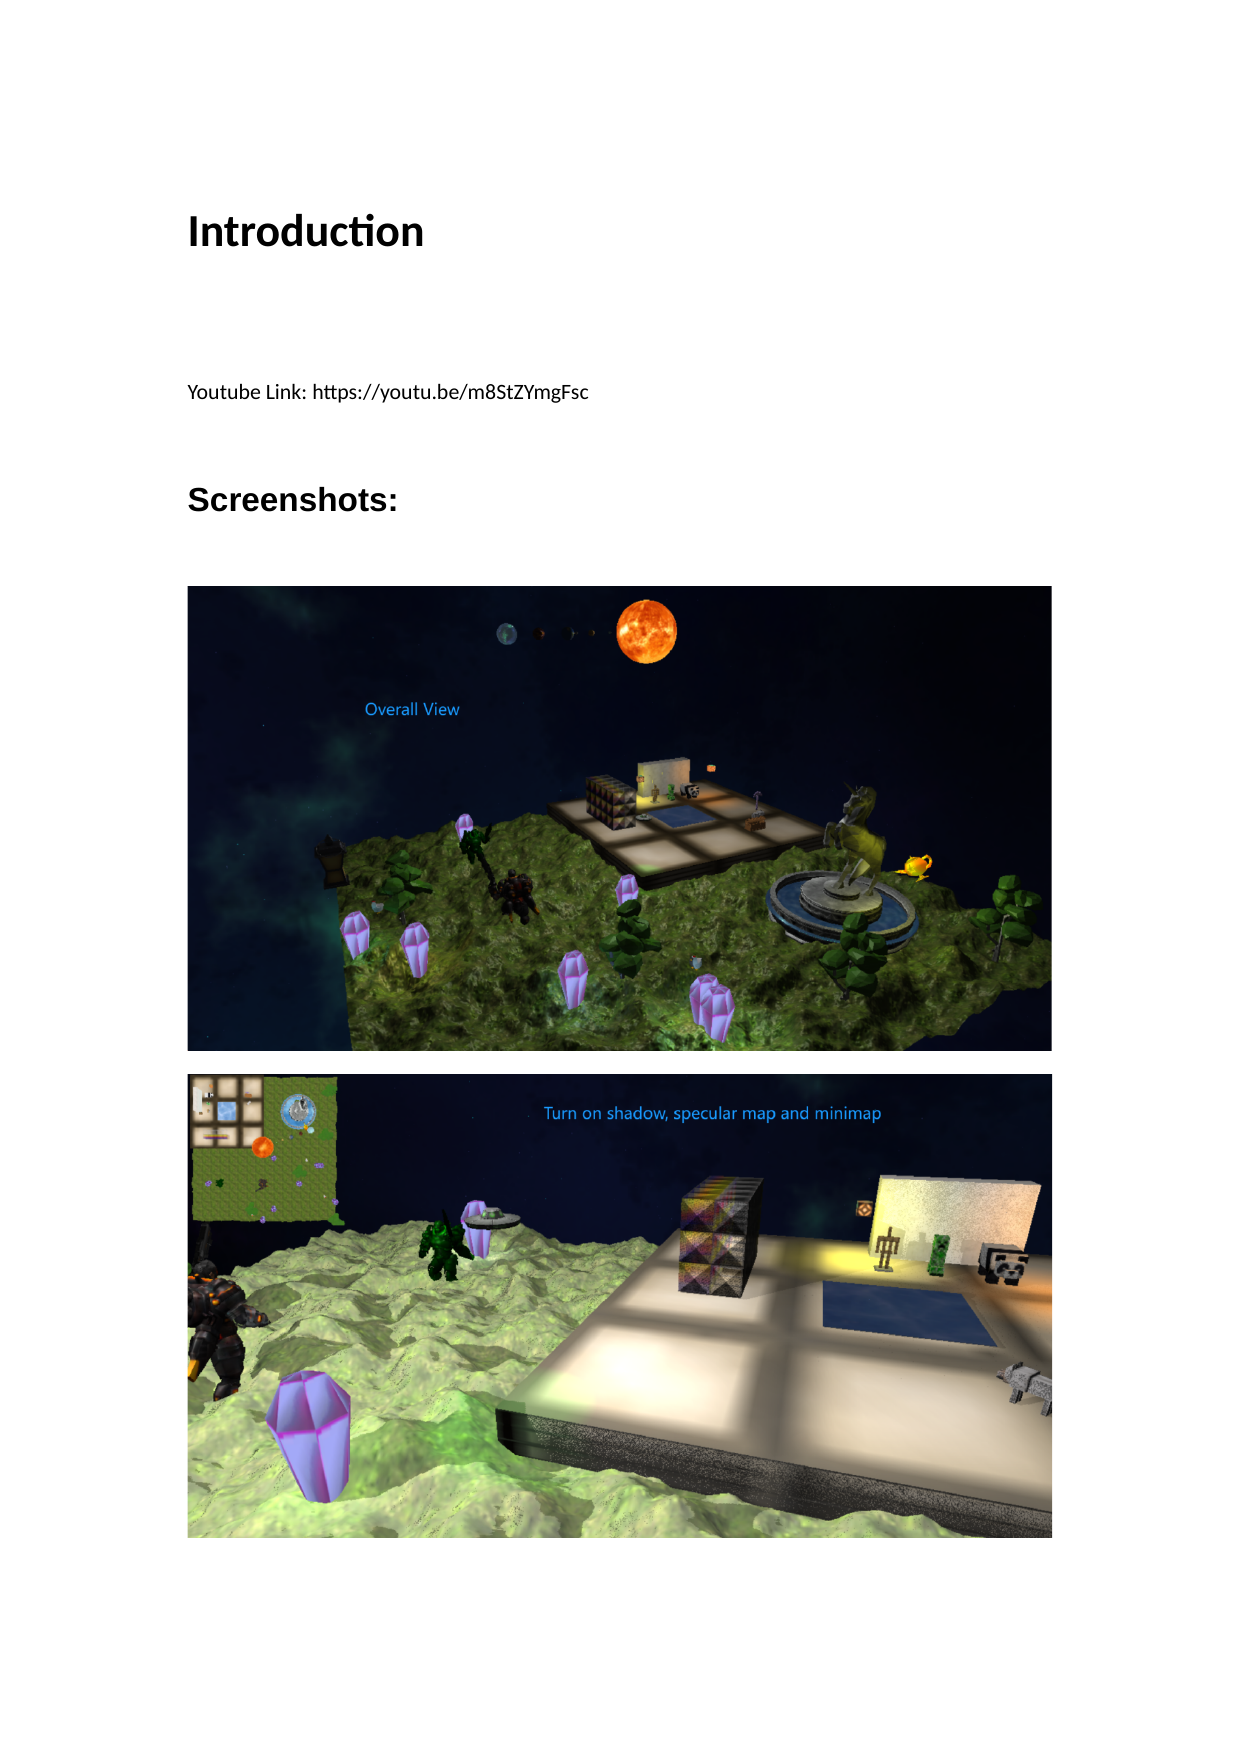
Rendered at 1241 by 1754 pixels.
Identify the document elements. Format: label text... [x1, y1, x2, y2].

subtitle Introduction [187, 197, 1053, 262]
subtitle Screenshots: [187, 467, 1053, 532]
picture [187, 1074, 1053, 1538]
picture [187, 586, 1052, 1051]
text Youtube Link: https://youtu.be/m8StZYmgFsc [187, 375, 1053, 407]
